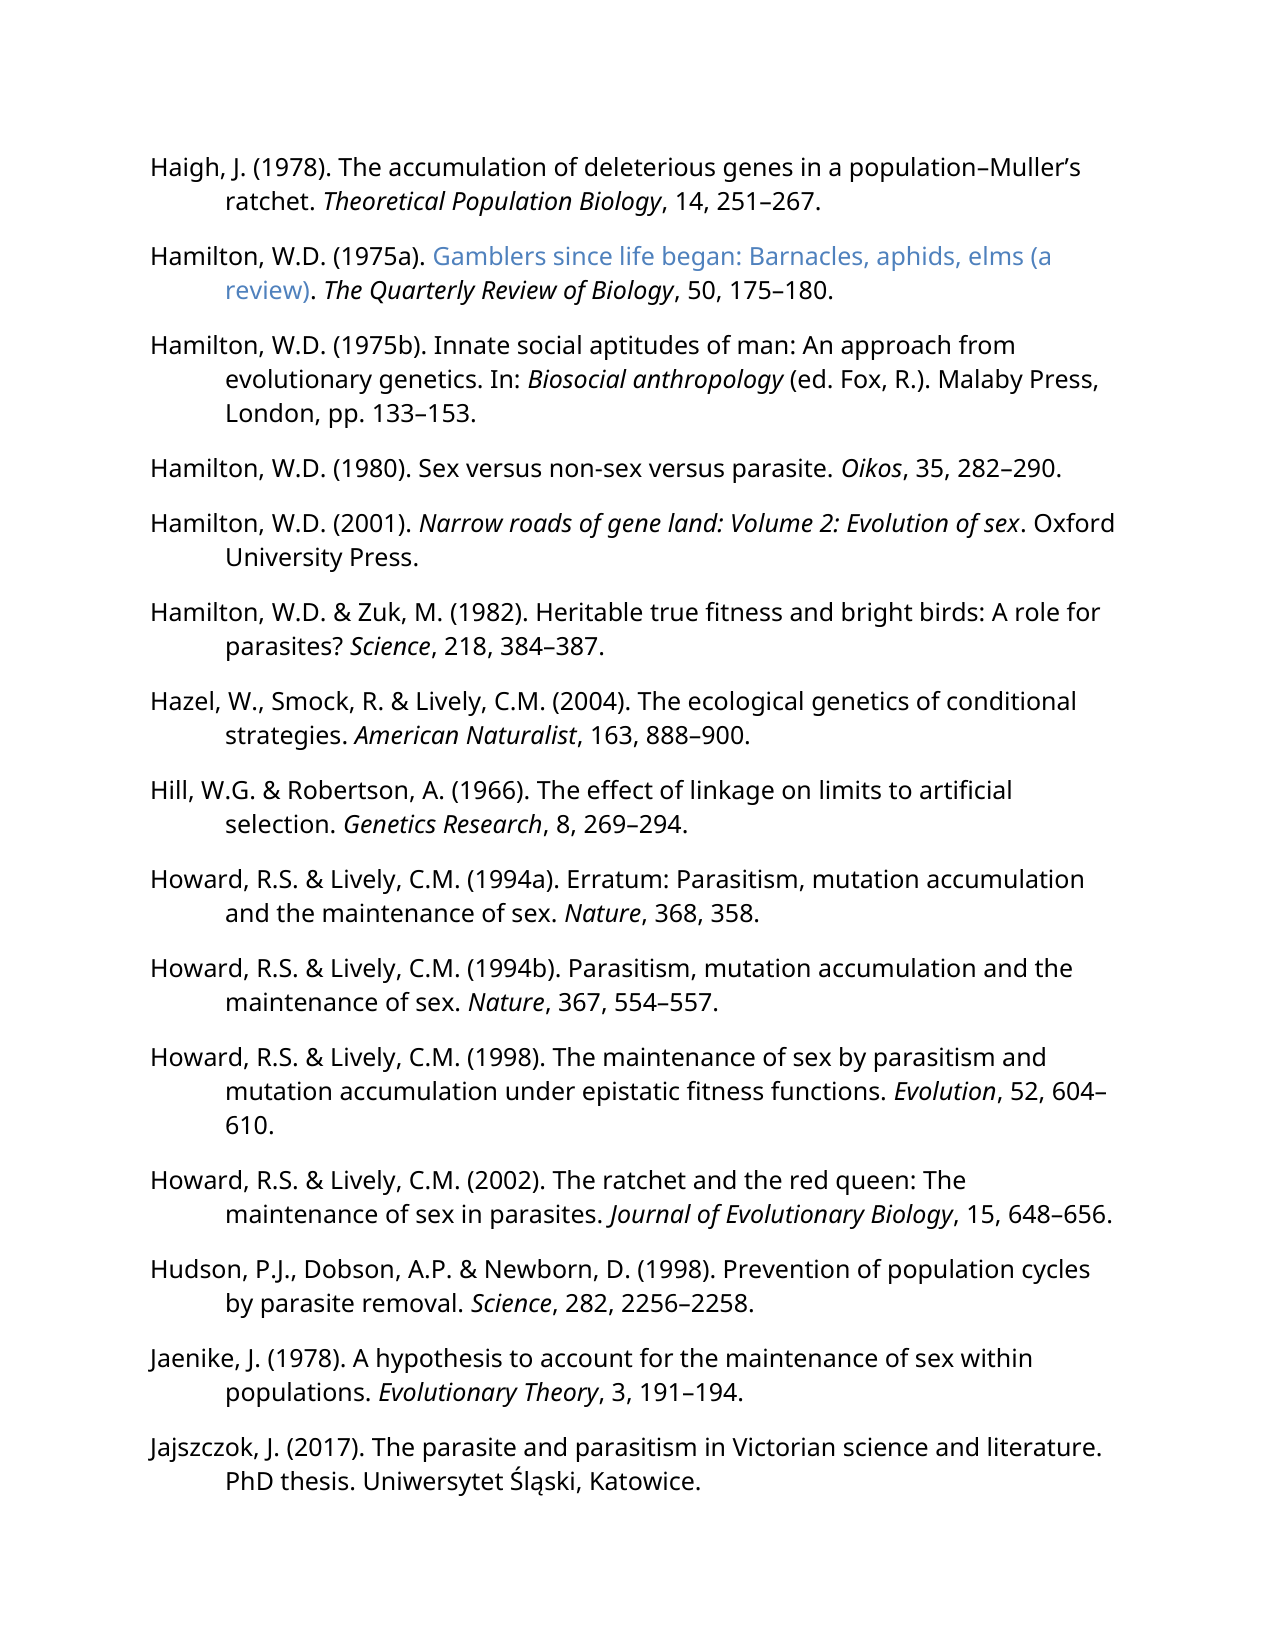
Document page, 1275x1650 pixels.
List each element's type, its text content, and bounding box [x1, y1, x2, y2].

text Hill, W.G. & Robertson, A. (1966). The effect of linkage on limits to artificial selection. Genetics Research, 8, 269–294. [150, 773, 1125, 841]
text Howard, R.S. & Lively, C.M. (2002). The ratchet and the red queen: The maintenance of sex in parasites. Journal of Evolutionary Biology, 15, 648–656. [150, 1163, 1125, 1231]
text Haigh, J. (1978). The accumulation of deleterious genes in a population–Muller’s ratchet. Theoretical Population Biology, 14, 251–267. [150, 150, 1125, 218]
text Hamilton, W.D. (1975b). Innate social aptitudes of man: An approach from evolutionary genetics. In: Biosocial anthropology (ed. Fox, R.). Malaby Press, London, pp. 133–153. [150, 328, 1125, 430]
text Jaenike, J. (1978). A hypothesis to account for the maintenance of sex within populations. Evolutionary Theory, 3, 191–194. [150, 1341, 1125, 1409]
text Hamilton, W.D. & Zuk, M. (1982). Heritable true fitness and bright birds: A role for parasites? Science, 218, 384–387. [150, 595, 1125, 663]
text Howard, R.S. & Lively, C.M. (1994a). Erratum: Parasitism, mutation accumulation and the maintenance of sex. Nature, 368, 358. [150, 862, 1125, 930]
text Howard, R.S. & Lively, C.M. (1998). The maintenance of sex by parasitism and mutation accumulation under epistatic fitness functions. Evolution, 52, 604–610. [150, 1039, 1125, 1142]
text Hamilton, W.D. (1980). Sex versus non-sex versus parasite. Oikos, 35, 282–290. [150, 451, 1125, 485]
text Hamilton, W.D. (2001). Narrow roads of gene land: Volume 2: Evolution of sex. Oxford University Press. [150, 506, 1125, 574]
text Hazel, W., Smock, R. & Lively, C.M. (2004). The ecological genetics of conditional strategies. American Naturalist, 163, 888–900. [150, 684, 1125, 752]
text Jajszczok, J. (2017). The parasite and parasitism in Victorian science and literature. PhD thesis. Uniwersytet Śląski, Katowice. [150, 1429, 1125, 1498]
text Hamilton, W.D. (1975a). Gamblers since life began: Barnacles, aphids, elms (a review). The Quarterly Review of Biology, 50, 175–180. [150, 239, 1125, 307]
text Howard, R.S. & Lively, C.M. (1994b). Parasitism, mutation accumulation and the maintenance of sex. Nature, 367, 554–557. [150, 951, 1125, 1019]
text Hudson, P.J., Dobson, A.P. & Newborn, D. (1998). Prevention of population cycles by parasite removal. Science, 282, 2256–2258. [150, 1252, 1125, 1320]
